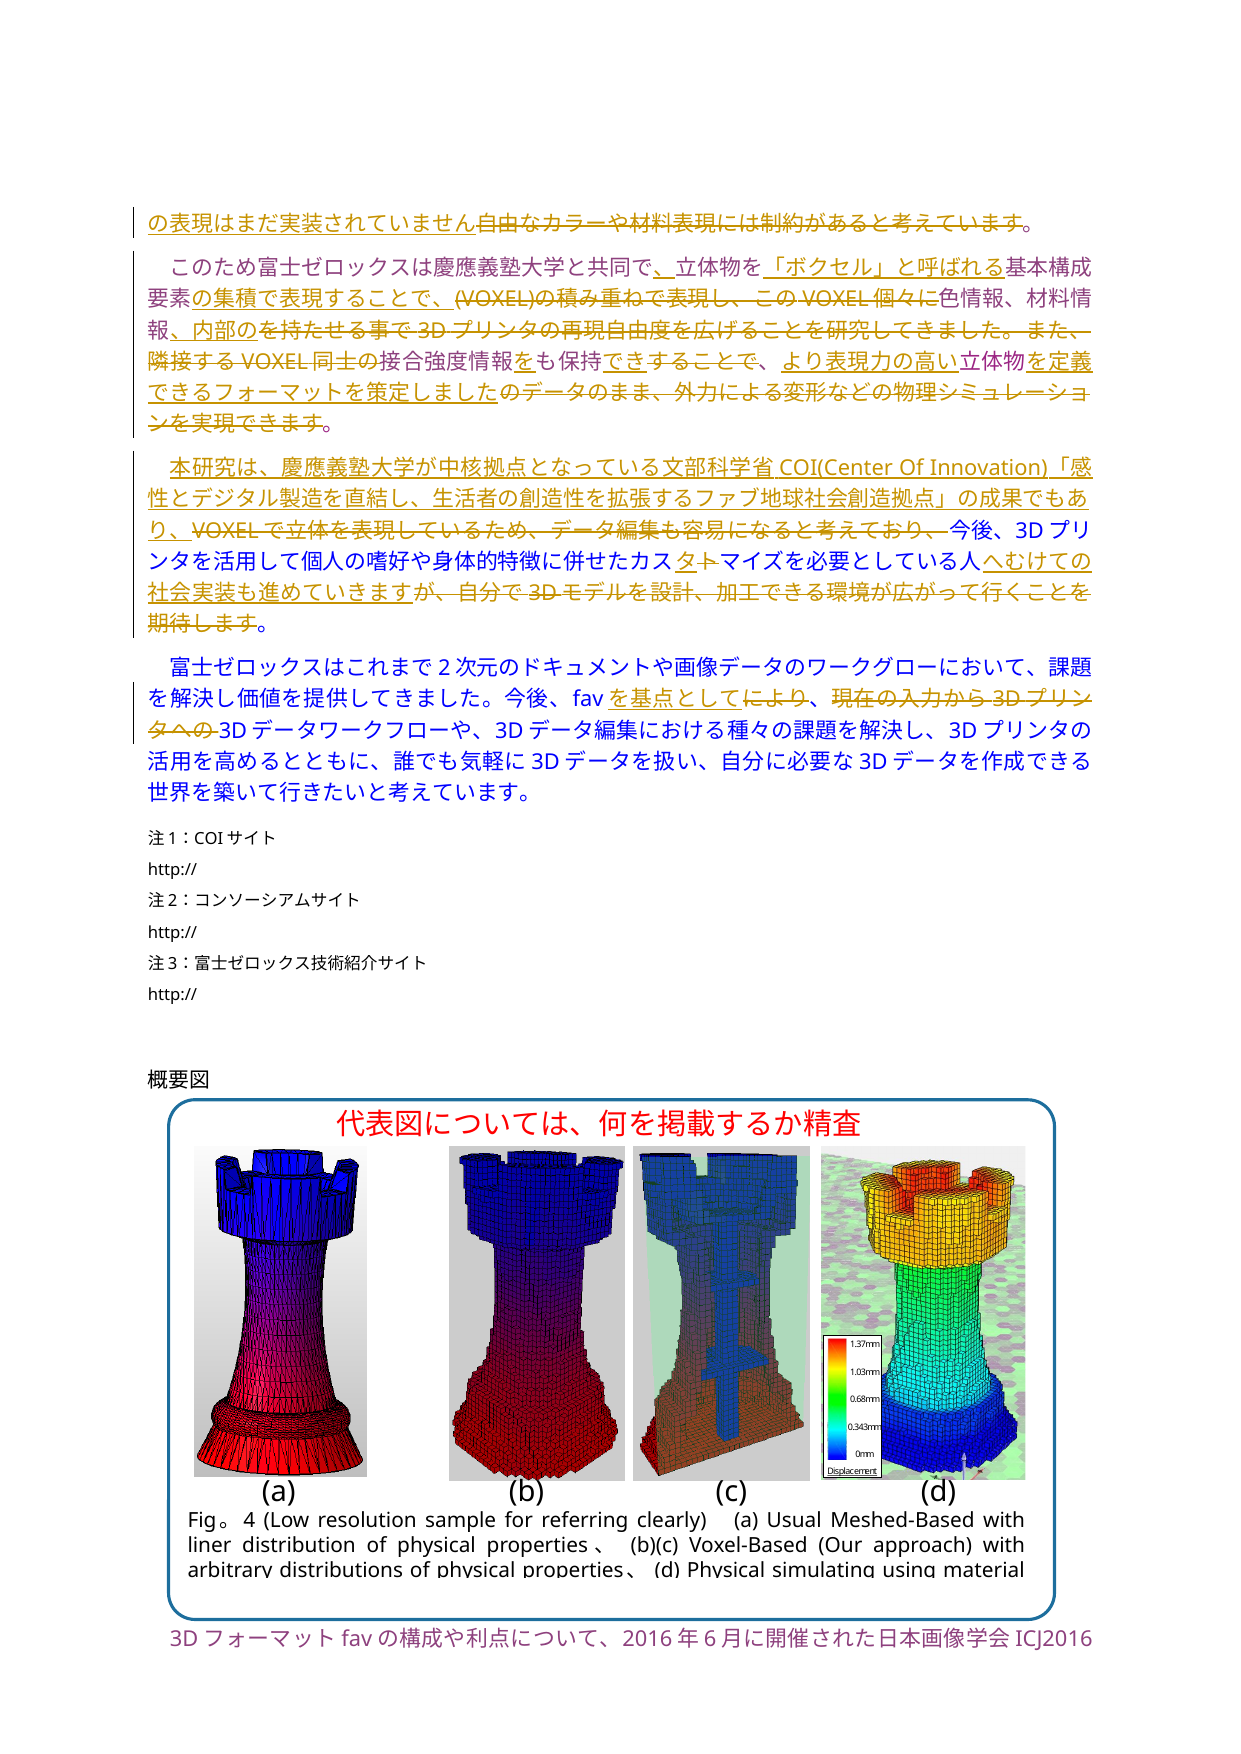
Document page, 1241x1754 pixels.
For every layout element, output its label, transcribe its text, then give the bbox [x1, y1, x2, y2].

text 概要図 [148, 1064, 1092, 1094]
text 富士ゼロックスはこれまで2次元のドキュメントや画像データのワークグローにおいて、課題を解決し価値を提供してきました。今後、fav、3Dデータワークフローや、3Dデータ編集における種々の課題を解決し、3Dプリンタの活用を高めるとともに、誰でも気軽に3Dデータを扱い、自分に必要な3Dデータを作成できる世界を築いて行きたいと考えています。 [148, 651, 1092, 807]
list 注1：COIサイト [148, 819, 1092, 851]
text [148, 207, 1092, 238]
text http:// [148, 976, 1092, 1007]
picture [633, 1146, 810, 1481]
text このため富士ゼロックスは慶應義塾大学と共同で立体物を基本構成要素色情報、材料情報接合強度情報も保持、立体物。 [148, 251, 1092, 438]
text http:// [148, 913, 1092, 944]
picture [194, 1146, 367, 1477]
text 今後、3Dプリンタを活用して個人の嗜好や身体的特徴に併せたカスマイズを必要としている人。 [148, 451, 1092, 638]
list 注3：富士ゼロックス技術紹介サイト [148, 944, 1092, 976]
text http:// [148, 851, 1092, 882]
list 注2：コンソーシアムサイト [148, 882, 1092, 913]
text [148, 1122, 1092, 1653]
picture [449, 1146, 625, 1481]
